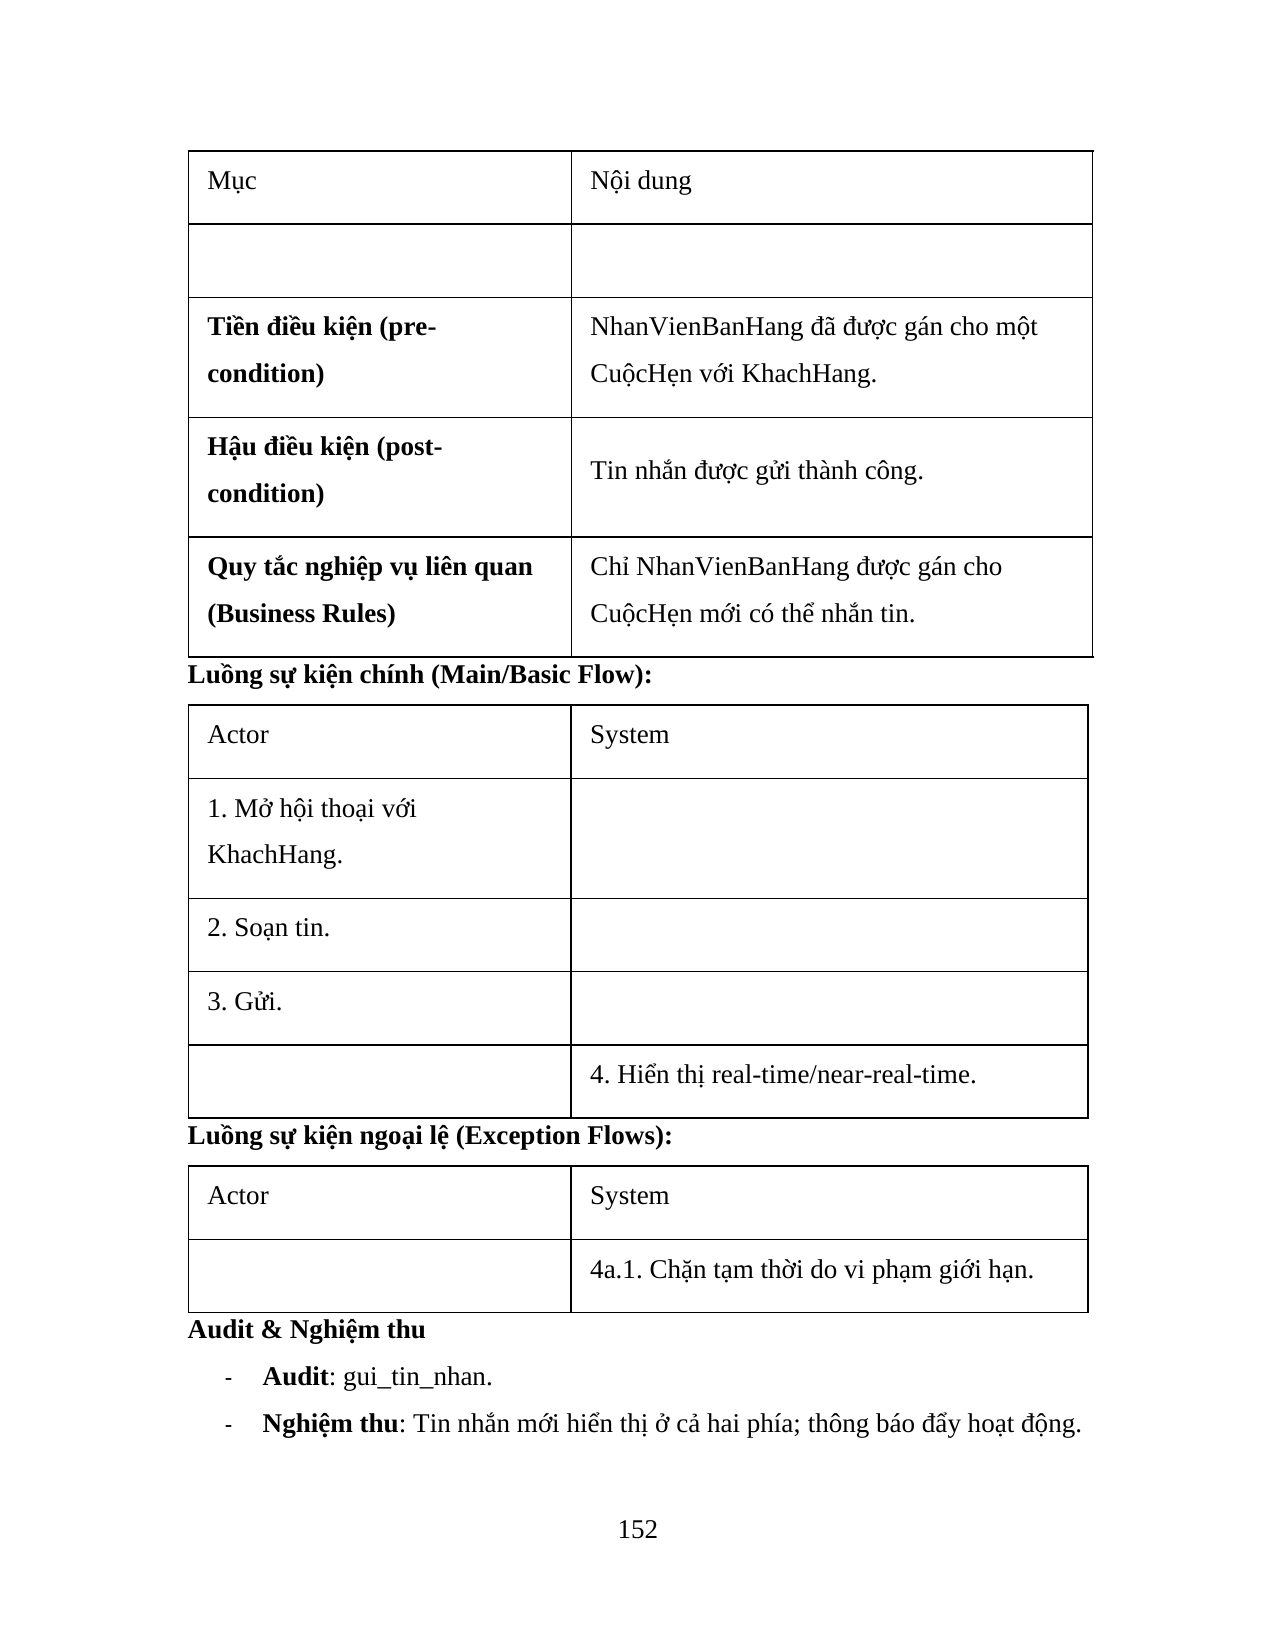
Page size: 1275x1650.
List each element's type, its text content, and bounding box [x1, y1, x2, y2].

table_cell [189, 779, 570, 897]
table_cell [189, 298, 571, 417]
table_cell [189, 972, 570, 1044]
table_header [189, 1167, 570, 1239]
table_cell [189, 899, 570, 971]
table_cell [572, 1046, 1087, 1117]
list Nghiệm thu: Tin nhắn mới hiển thị ở cả hai phía; thông báo đẩy hoạt động. [225, 1407, 1087, 1438]
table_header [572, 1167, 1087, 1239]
list Audit: gui_tin_nhan. [225, 1360, 1087, 1391]
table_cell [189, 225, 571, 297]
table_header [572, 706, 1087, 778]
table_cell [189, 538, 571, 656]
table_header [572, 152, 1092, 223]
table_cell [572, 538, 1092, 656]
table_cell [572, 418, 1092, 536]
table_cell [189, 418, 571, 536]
text Audit & Nghiệm thu [187, 1313, 1087, 1344]
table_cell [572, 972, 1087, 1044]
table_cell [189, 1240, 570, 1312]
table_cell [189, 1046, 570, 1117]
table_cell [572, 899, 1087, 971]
text Luồng sự kiện ngoại lệ (Exception Flows): [187, 1119, 1087, 1150]
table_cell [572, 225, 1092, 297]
text Luồng sự kiện chính (Main/Basic Flow): [187, 658, 1087, 689]
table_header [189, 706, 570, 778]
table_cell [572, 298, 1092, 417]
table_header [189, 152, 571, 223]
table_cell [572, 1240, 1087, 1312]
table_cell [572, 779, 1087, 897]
